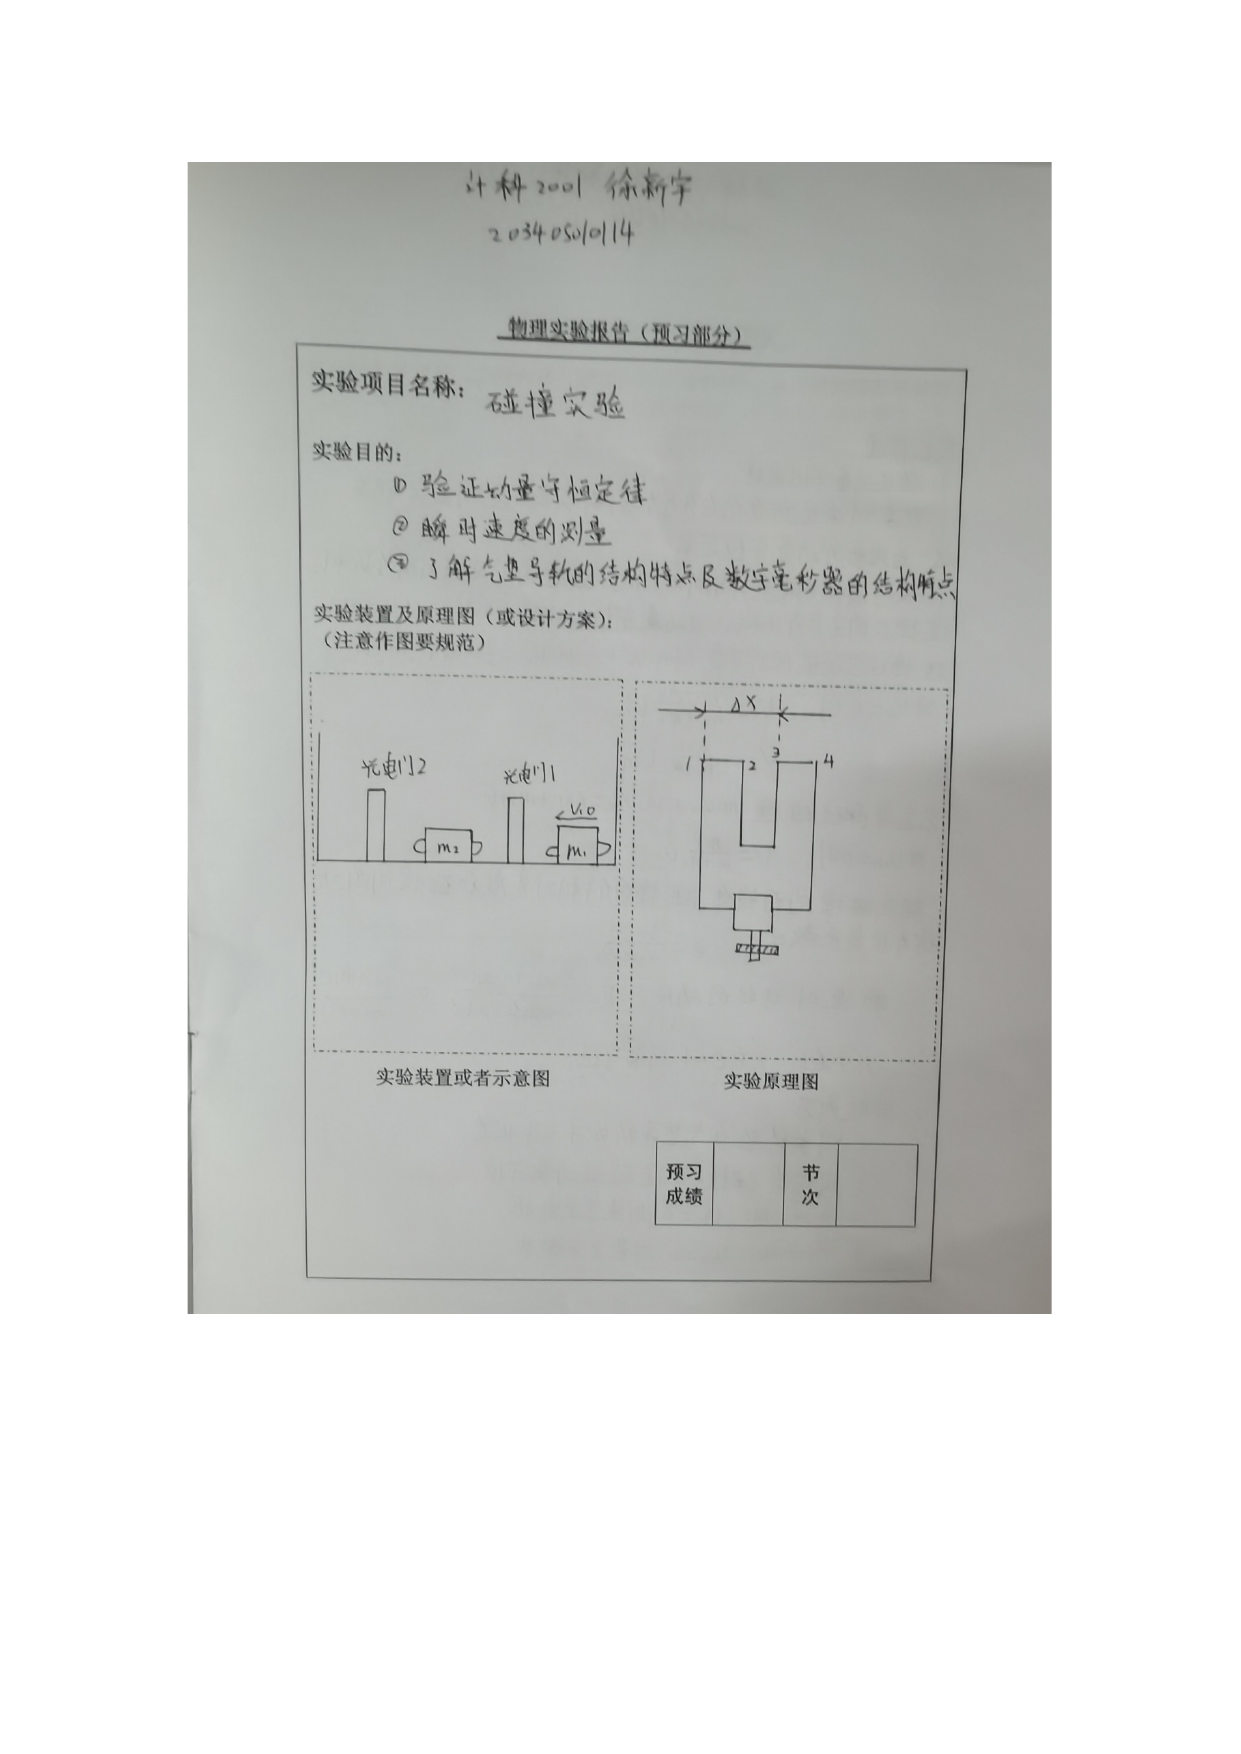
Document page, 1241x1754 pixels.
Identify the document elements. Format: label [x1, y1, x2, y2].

picture [187, 162, 1052, 1314]
